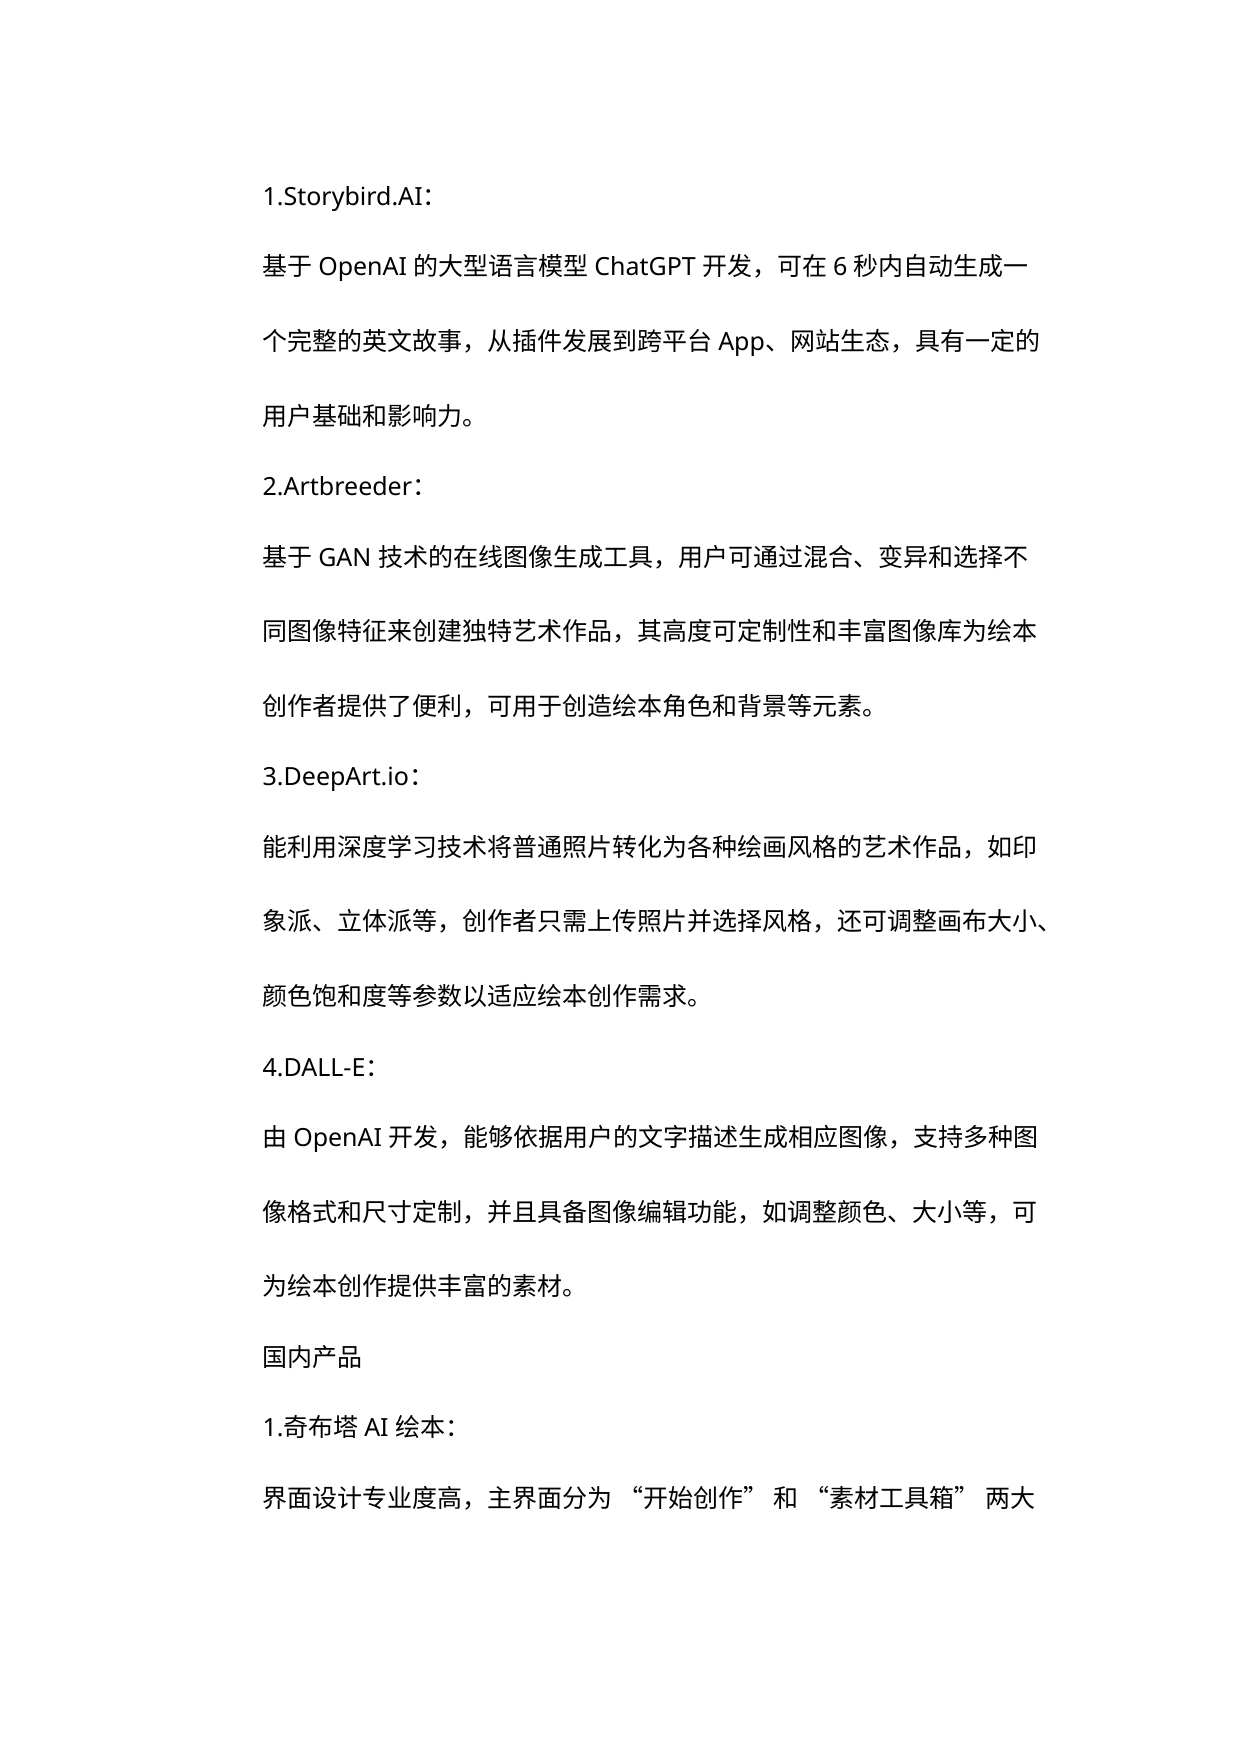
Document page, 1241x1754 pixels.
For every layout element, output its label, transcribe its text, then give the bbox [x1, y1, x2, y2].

text 能利用深度学习技术将普通照片转化为各种绘画风格的艺术作品，如印象派、立体派等，创作者只需上传照片并选择风格，还可调整画布大小、颜色饱和度等参数以适应绘本创作需求。 [262, 813, 1053, 1027]
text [262, 1464, 1053, 1529]
text 由 OpenAI 开发，能够依据用户的文字描述生成相应图像，支持多种图像格式和尺寸定制，并且具备图像编辑功能，如调整颜色、大小等，可为绘本创作提供丰富的素材。 [262, 1103, 1053, 1317]
text 基于 OpenAI 的大型语言模型 ChatGPT 开发，可在 6 秒内自动生成一个完整的英文故事，从插件发展到跨平台 App、网站生态，具有一定的用户基础和影响力。 [262, 232, 1053, 447]
text 4.DALL-E： [262, 1033, 1053, 1098]
text 1.Storybird.AI： [262, 162, 1053, 227]
text 3.DeepArt.io： [262, 742, 1053, 807]
text 2.Artbreeder： [262, 452, 1053, 517]
text 1.奇布塔 AI 绘本： [262, 1393, 1053, 1458]
text 国内产品 [262, 1323, 1053, 1388]
text 基于 GAN 技术的在线图像生成工具，用户可通过混合、变异和选择不同图像特征来创建独特艺术作品，其高度可定制性和丰富图像库为绘本创作者提供了便利，可用于创造绘本角色和背景等元素。 [262, 523, 1053, 737]
